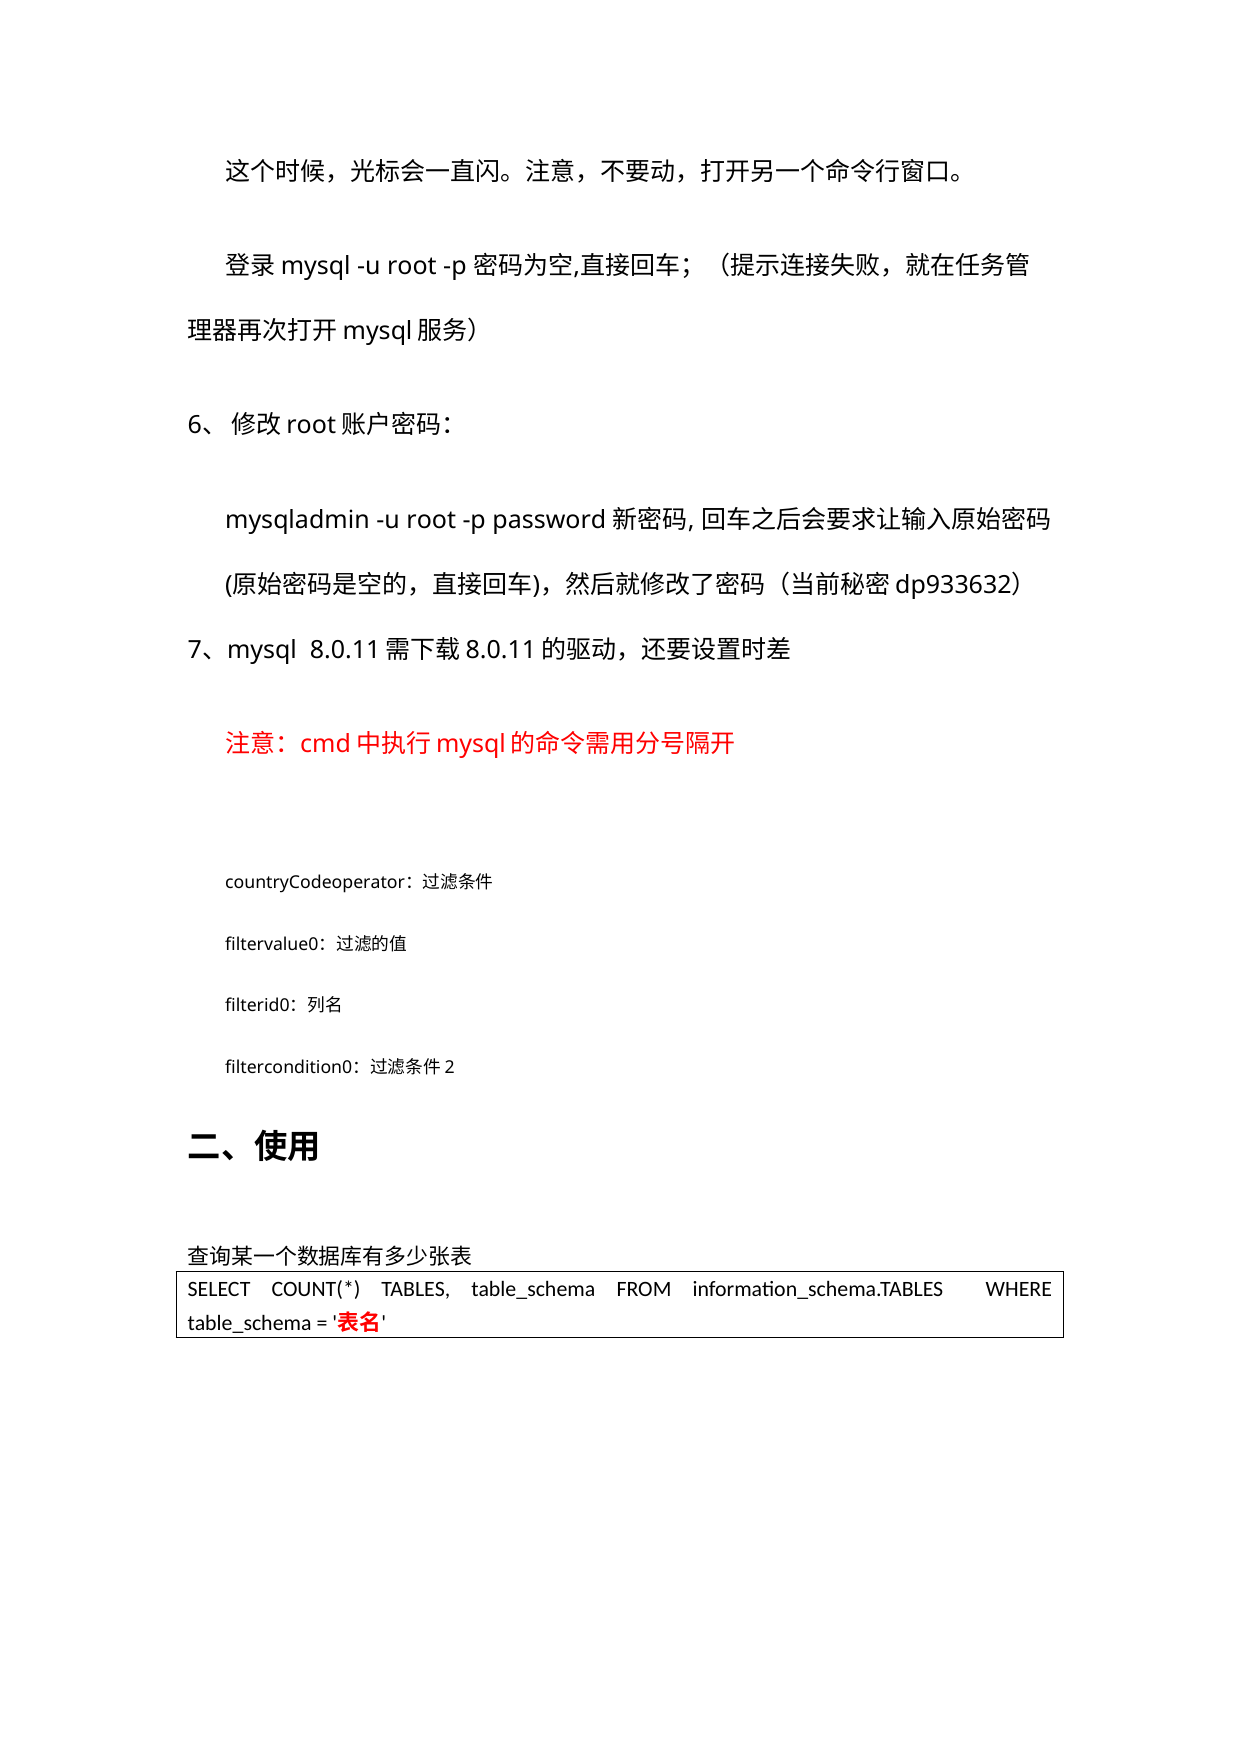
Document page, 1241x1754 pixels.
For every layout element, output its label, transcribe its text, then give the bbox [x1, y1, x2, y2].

text 这个时候，光标会一直闪。注意，不要动，打开另一个命令行窗口。 [187, 137, 1053, 202]
text 登录 mysql -u root -p 密码为空,直接回车；（提示连接失败，就在任务管理器再次打开mysql服务） [187, 231, 1053, 361]
text 注意：cmd中执行mysql的命令需用分号隔开 [225, 709, 1053, 774]
subtitle 二、使用 [187, 1111, 1053, 1176]
table_header SELECT COUNT(*) TABLES, table_schema FROM information_schema.TABLES WHERE table_schema = '表名' [177, 1272, 1063, 1337]
text countryCodeoperator：过滤条件 [187, 865, 1053, 897]
list 修改root账户密码： [187, 391, 1053, 456]
text mysqladmin -u root -p password 新密码, 回车之后会要求让输入原始密码(原始密码是空的，直接回车)，然后就修改了密码（当前秘密dp933632） [225, 485, 1053, 615]
text 查询某一个数据库有多少张表 [187, 1238, 1053, 1271]
text filtercondition0：过滤条件2 [187, 1050, 1053, 1082]
text 7、mysql 8.0.11需下载8.0.11的驱动，还要设置时差 [187, 615, 1053, 680]
text filtervalue0：过滤的值 [187, 926, 1053, 959]
text filterid0：列名 [187, 988, 1053, 1021]
